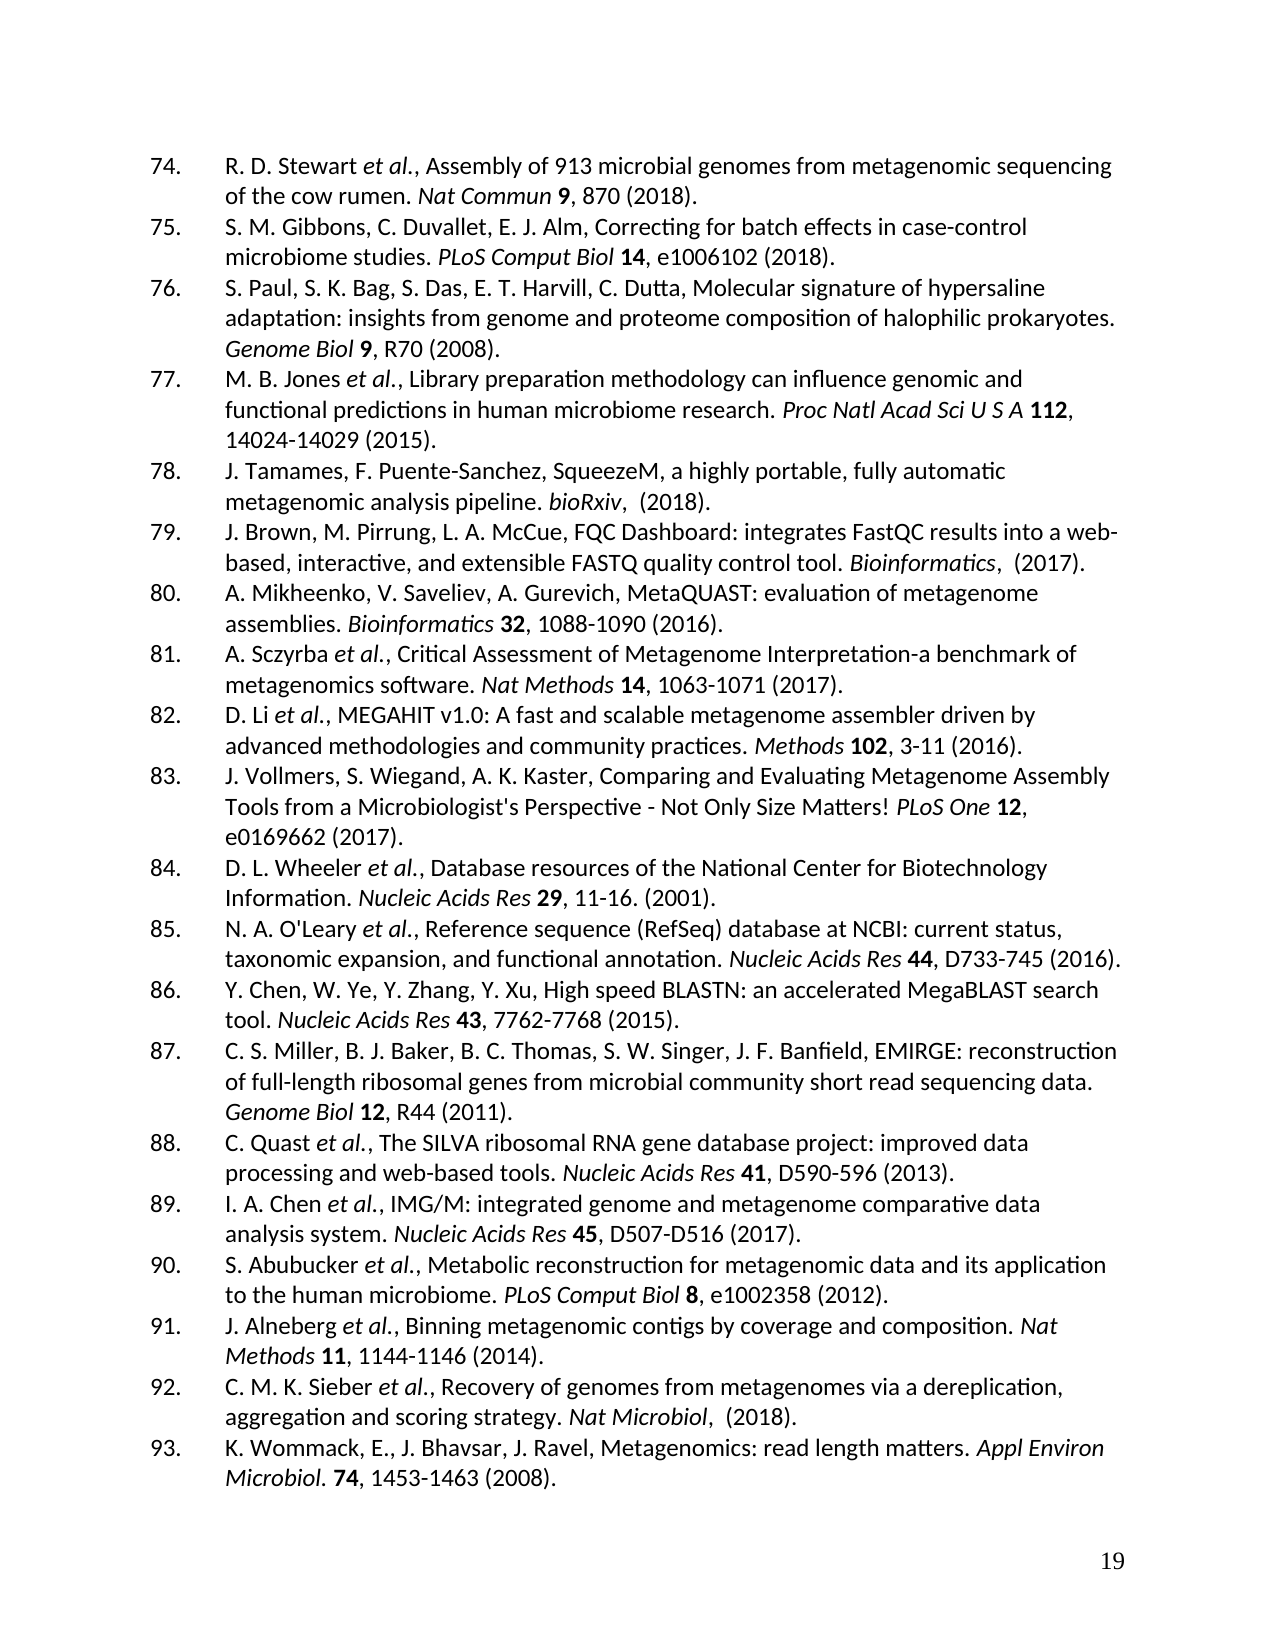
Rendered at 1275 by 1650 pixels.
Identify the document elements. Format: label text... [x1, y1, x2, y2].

text 80. A. Mikheenko, V. Saveliev, A. Gurevich, MetaQUAST: evaluation of metagenome assemblies. Bioinformatics 32, 1088-1090 (2016). [150, 577, 1125, 638]
text 90. S. Abubucker et al., Metabolic reconstruction for metagenomic data and its application to the human microbiome. PLoS Comput Biol 8, e1002358 (2012). [150, 1249, 1125, 1310]
text 76. S. Paul, S. K. Bag, S. Das, E. T. Harvill, C. Dutta, Molecular signature of hypersaline adaptation: insights from genome and proteome composition of halophilic prokaryotes. Genome Biol 9, R70 (2008). [150, 272, 1125, 364]
text 82. D. Li et al., MEGAHIT v1.0: A fast and scalable metagenome assembler driven by advanced methodologies and community practices. Methods 102, 3-11 (2016). [150, 699, 1125, 760]
text 74. R. D. Stewart et al., Assembly of 913 microbial genomes from metagenomic sequencing of the cow rumen. Nat Commun 9, 870 (2018). [150, 150, 1125, 211]
text 87. C. S. Miller, B. J. Baker, B. C. Thomas, S. W. Singer, J. F. Banfield, EMIRGE: reconstruction of full-length ribosomal genes from microbial community short read sequencing data. Genome Biol 12, R44 (2011). [150, 1035, 1125, 1127]
text 92. C. M. K. Sieber et al., Recovery of genomes from metagenomes via a dereplication, aggregation and scoring strategy. Nat Microbiol, (2018). [150, 1371, 1125, 1432]
text 78. J. Tamames, F. Puente-Sanchez, SqueezeM, a highly portable, fully automatic metagenomic analysis pipeline. bioRxiv, (2018). [150, 455, 1125, 516]
text 91. J. Alneberg et al., Binning metagenomic contigs by coverage and composition. Nat Methods 11, 1144-1146 (2014). [150, 1310, 1125, 1371]
text 88. C. Quast et al., The SILVA ribosomal RNA gene database project: improved data processing and web-based tools. Nucleic Acids Res 41, D590-596 (2013). [150, 1127, 1125, 1188]
text 93. K. Wommack, E., J. Bhavsar, J. Ravel, Metagenomics: read length matters. Appl Environ Microbiol. 74, 1453-1463 (2008). [150, 1432, 1125, 1493]
text 75. S. M. Gibbons, C. Duvallet, E. J. Alm, Correcting for batch effects in case-control microbiome studies. PLoS Comput Biol 14, e1006102 (2018). [150, 211, 1125, 272]
text 81. A. Sczyrba et al., Critical Assessment of Metagenome Interpretation-a benchmark of metagenomics software. Nat Methods 14, 1063-1071 (2017). [150, 638, 1125, 699]
text 89. I. A. Chen et al., IMG/M: integrated genome and metagenome comparative data analysis system. Nucleic Acids Res 45, D507-D516 (2017). [150, 1188, 1125, 1249]
text 79. J. Brown, M. Pirrung, L. A. McCue, FQC Dashboard: integrates FastQC results into a web-based, interactive, and extensible FASTQ quality control tool. Bioinformatics, (2017). [150, 516, 1125, 577]
text 86. Y. Chen, W. Ye, Y. Zhang, Y. Xu, High speed BLASTN: an accelerated MegaBLAST search tool. Nucleic Acids Res 43, 7762-7768 (2015). [150, 974, 1125, 1035]
text 83. J. Vollmers, S. Wiegand, A. K. Kaster, Comparing and Evaluating Metagenome Assembly Tools from a Microbiologist's Perspective - Not Only Size Matters! PLoS One 12, e0169662 (2017). [150, 760, 1125, 852]
text 77. M. B. Jones et al., Library preparation methodology can influence genomic and functional predictions in human microbiome research. Proc Natl Acad Sci U S A 112, 14024-14029 (2015). [150, 364, 1125, 455]
text 84. D. L. Wheeler et al., Database resources of the National Center for Biotechnology Information. Nucleic Acids Res 29, 11-16. (2001). [150, 852, 1125, 913]
text 85. N. A. O'Leary et al., Reference sequence (RefSeq) database at NCBI: current status, taxonomic expansion, and functional annotation. Nucleic Acids Res 44, D733-745 (2016). [150, 913, 1125, 974]
